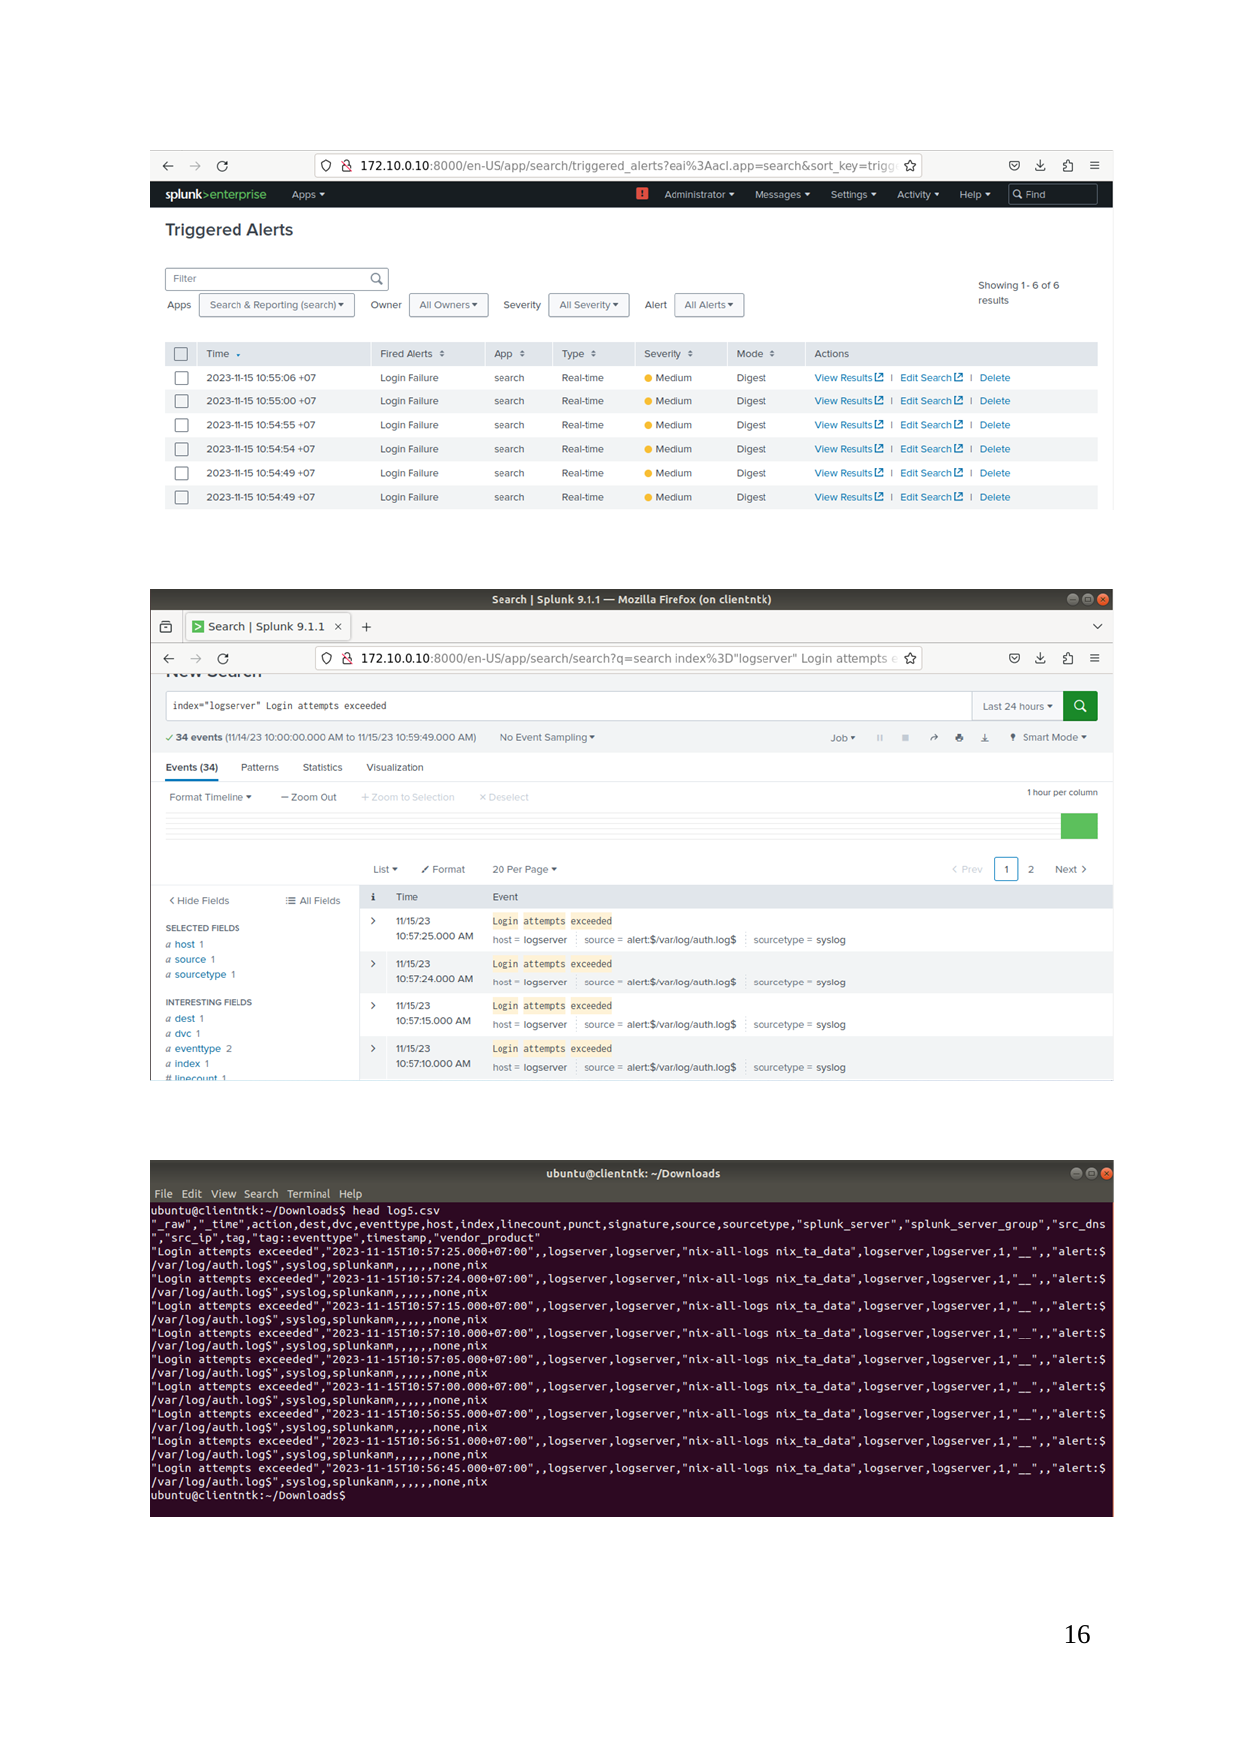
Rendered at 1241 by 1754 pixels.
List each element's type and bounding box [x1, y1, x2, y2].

picture [150, 150, 1114, 510]
picture [150, 1160, 1114, 1517]
picture [150, 589, 1114, 1081]
